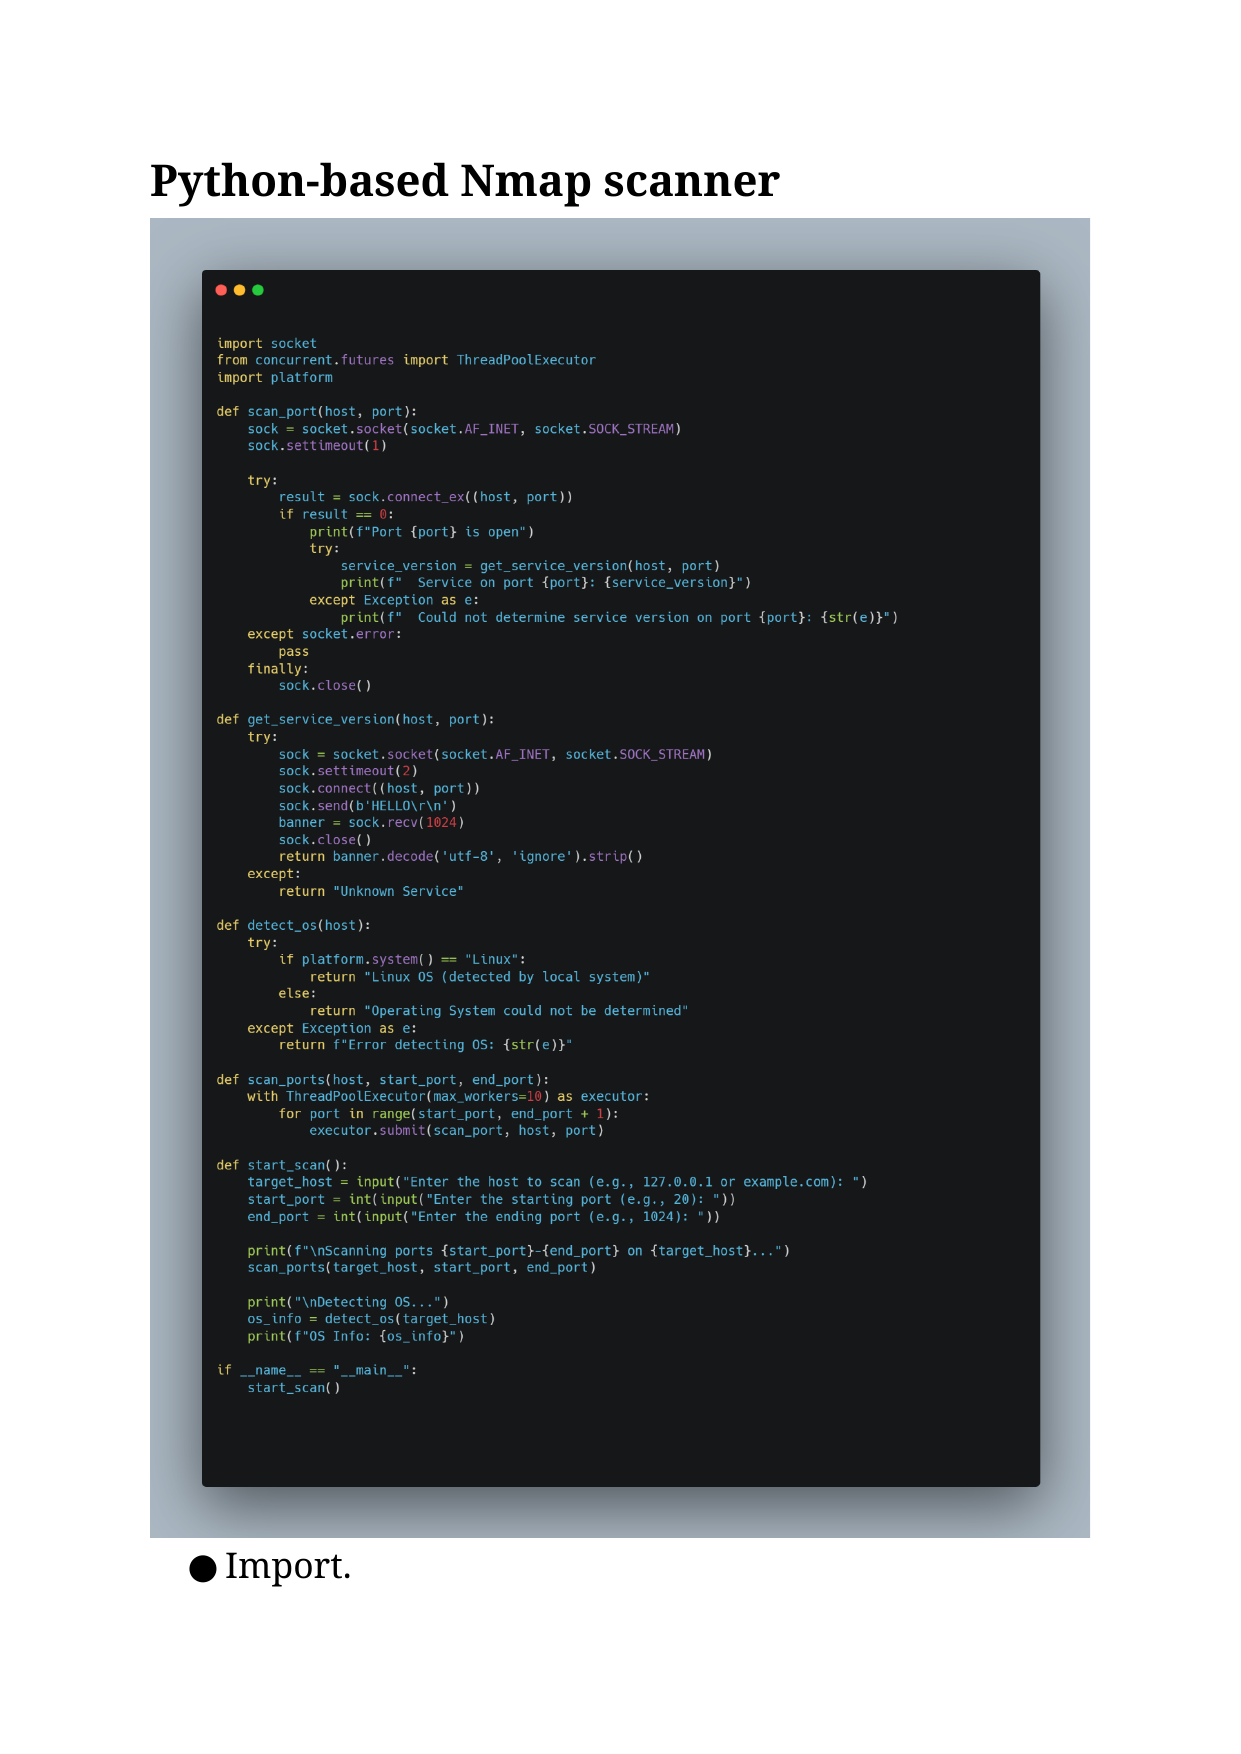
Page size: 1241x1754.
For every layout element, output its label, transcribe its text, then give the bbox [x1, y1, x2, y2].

picture [150, 218, 1091, 1538]
list Import. [187, 1541, 1090, 1589]
text Python-based Nmap scanner [150, 150, 1090, 209]
